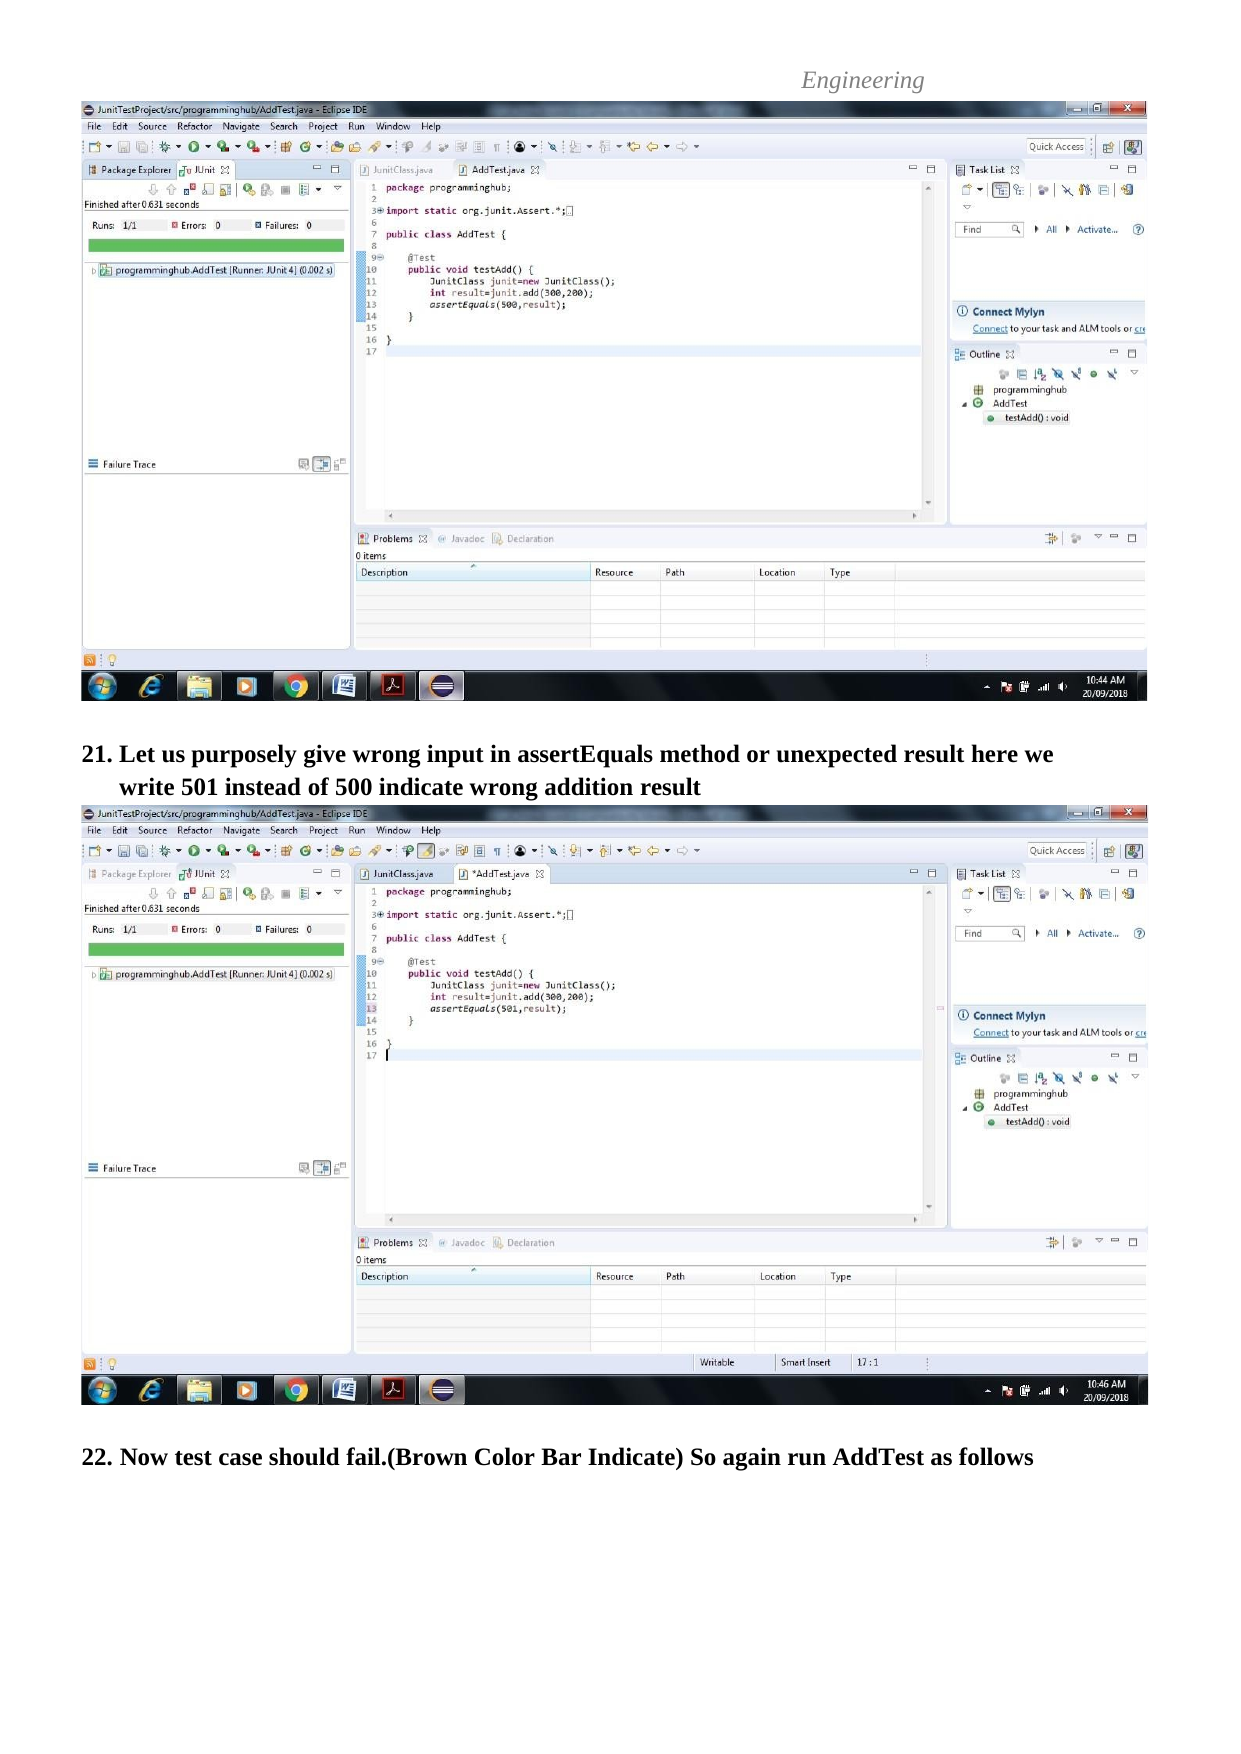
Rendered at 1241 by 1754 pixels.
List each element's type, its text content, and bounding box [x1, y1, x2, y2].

picture [81, 805, 1149, 1405]
list Now test case should fail.(Brown Color Bar Indicate) So again run AddTest as follows [81, 1442, 1198, 1471]
picture [81, 101, 1148, 701]
subtitle Let us purposely give wrong input in assertEquals method or unexpected result here we write 501 instead of 500 indicate wrong addition result [81, 739, 1113, 801]
